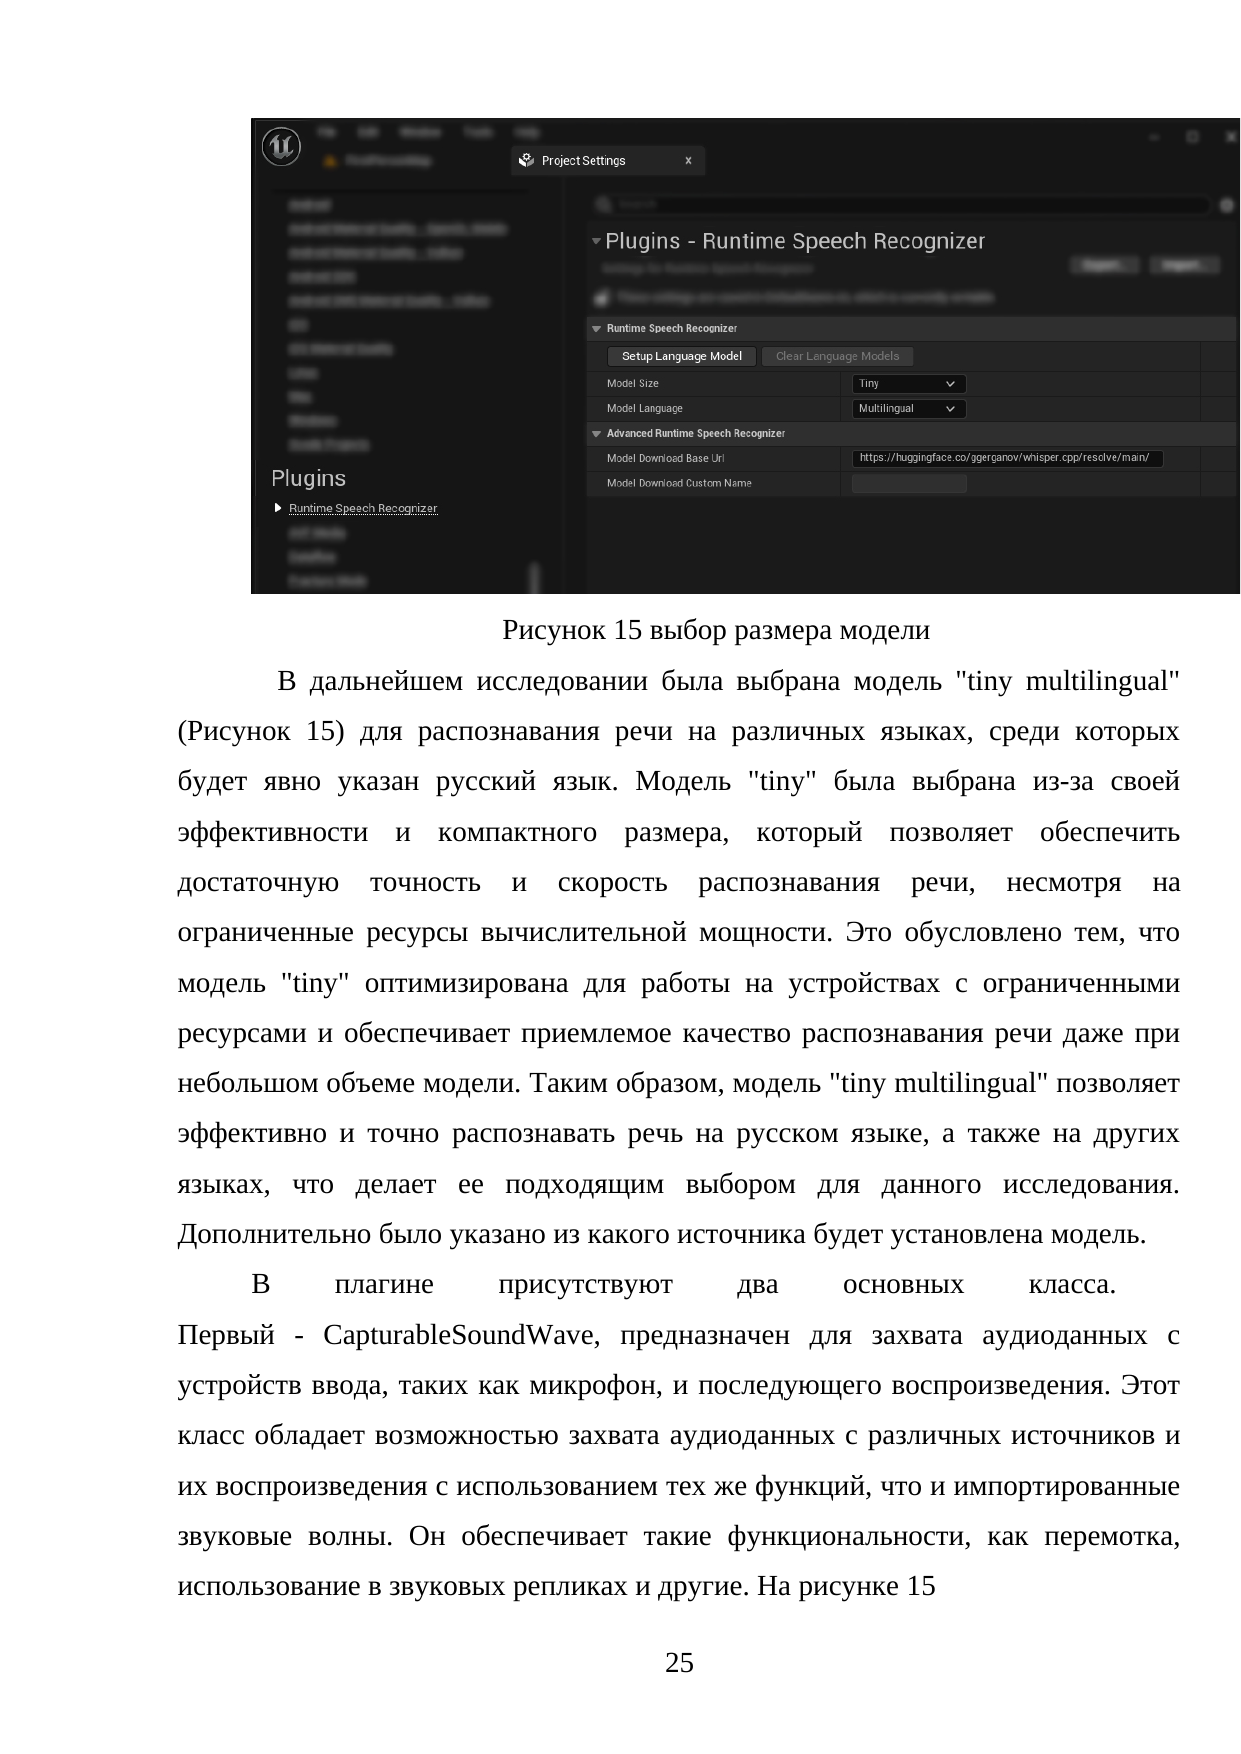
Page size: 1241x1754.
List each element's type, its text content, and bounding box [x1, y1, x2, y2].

text В плагине присутствуют два основных класса. Первый - CapturableSoundWave, предназначен для захвата аудиоданных с устройств ввода, таких как микрофон, и последующего воспроизведения. Этот класс обладает возможностью захвата аудиоданных с различных источников и их воспроизведения с использованием тех же функций, что и импортированные звуковые волны. Он обеспечивает такие функциональности, как перемотка, использование в звуковых репликах и другие. На рисунке 15 [177, 1267, 1181, 1602]
picture [251, 118, 1241, 594]
text Рисунок 15 выбор размера модели [177, 612, 1181, 646]
text В дальнейшем исследовании была выбрана модель "tiny multilingual" (Рисунок 15) для распознавания речи на различных языках, среди которых будет явно указан русский язык. Модель "tiny" была выбрана из-за своей эффективности и компактного размера, который позволяет обеспечить достаточную точность и скорость распознавания речи, несмотря на ограниченные ресурсы вычислительной мощности. Это обусловлено тем, что модель "tiny" оптимизирована для работы на устройствах с ограниченными ресурсами и обеспечивает приемлемое качество распознавания речи даже при небольшом объеме модели. Таким образом, модель "tiny multilingual" позволяет эффективно и точно распознавать речь на русском языке, а также на других языках, что делает ее подходящим выбором для данного исследования. Дополнительно было указано из какого источника будет установлена модель. [177, 663, 1181, 1250]
